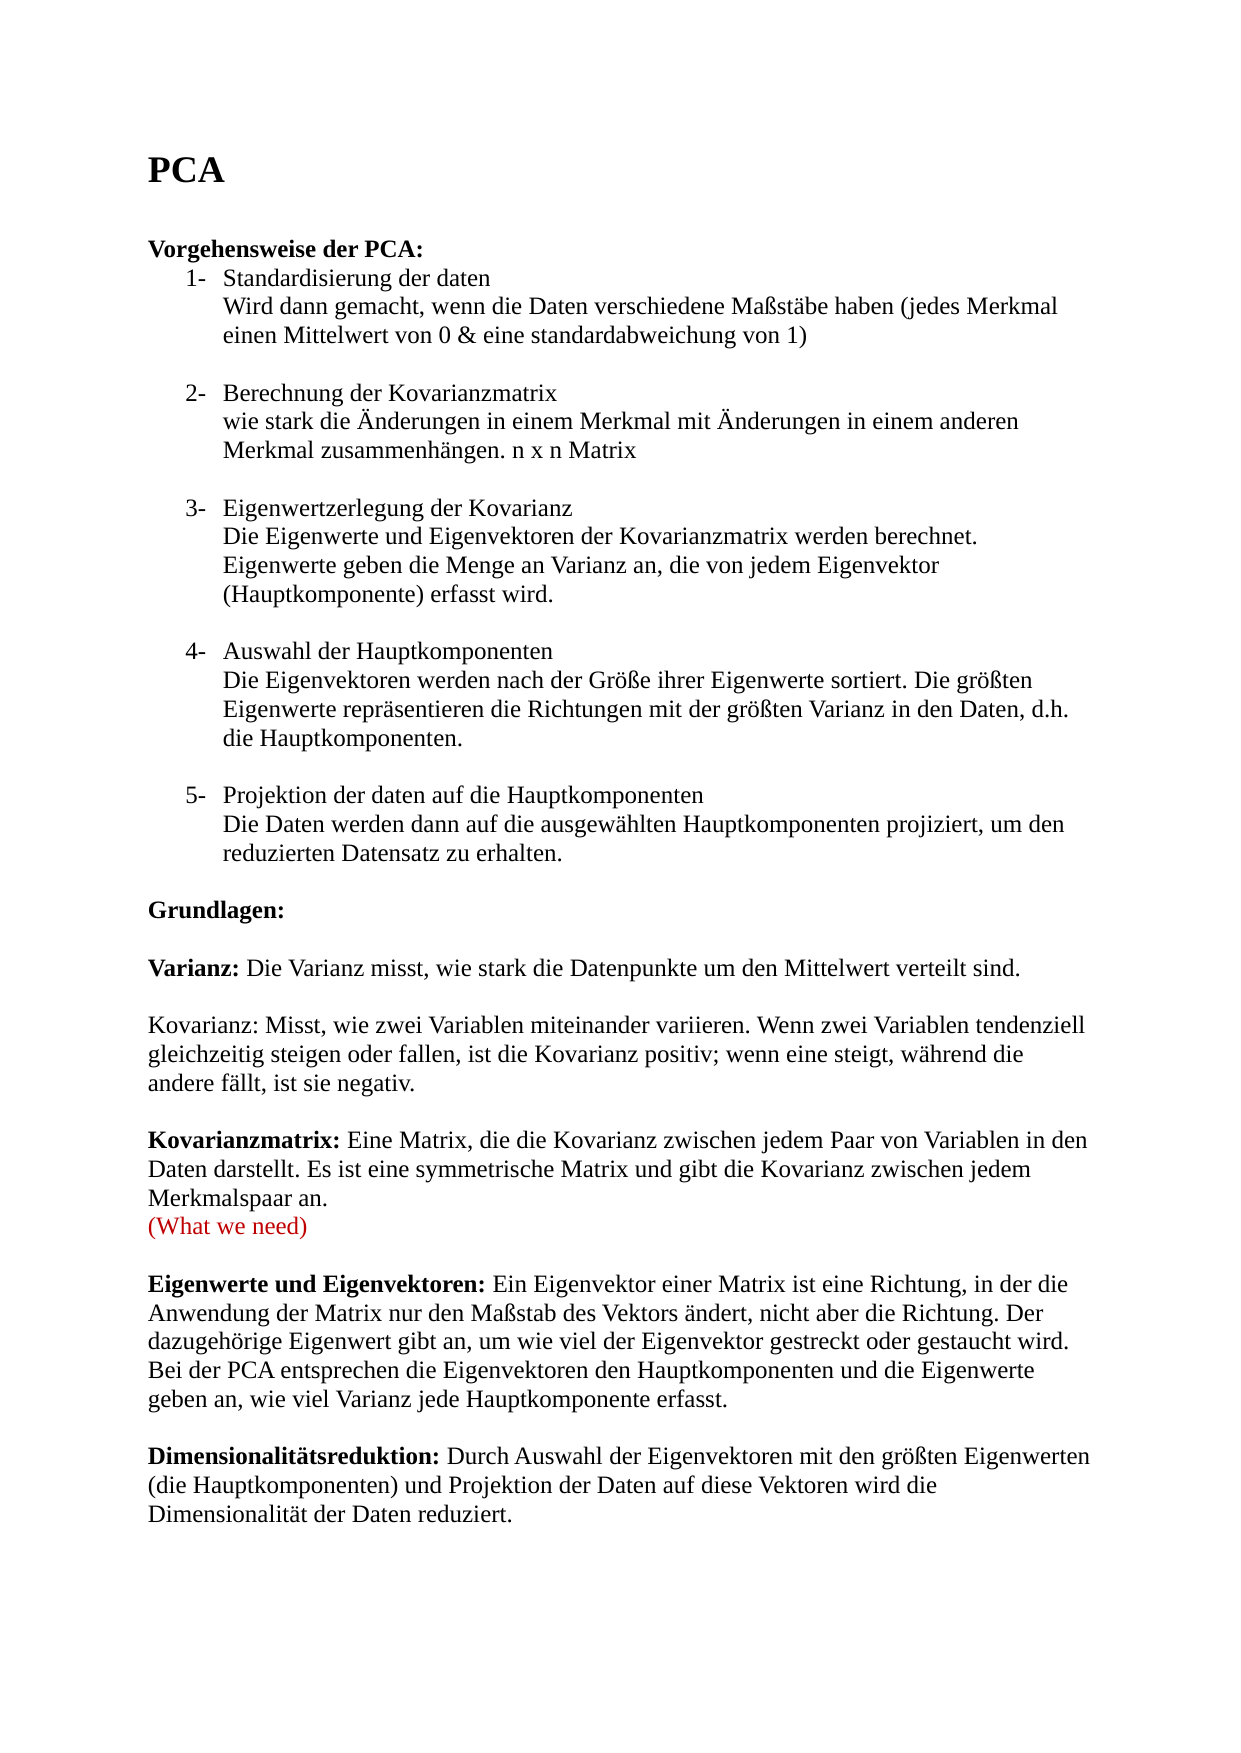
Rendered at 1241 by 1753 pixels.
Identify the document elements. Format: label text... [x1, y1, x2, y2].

list Die Daten werden dann auf die ausgewählten Hauptkomponenten projiziert, um den reduzierten Datensatz zu erhalten. [223, 809, 1093, 866]
list Die Eigenwerte und Eigenvektoren der Kovarianzmatrix werden berechnet. Eigenwerte geben die Menge an Varianz an, die von jedem Eigenvektor (Hauptkomponente) erfasst wird. [223, 521, 1093, 608]
text Kovarianz: Misst, wie zwei Variablen miteinander variieren. Wenn zwei Variablen tendenziell gleichzeitig steigen oder fallen, ist die Kovarianz positiv; wenn eine steigt, während die andere fällt, ist sie negativ. [148, 1010, 1093, 1096]
text Varianz: Die Varianz misst, wie stark die Datenpunkte um den Mittelwert verteilt sind. [148, 953, 1093, 981]
list Wird dann gemacht, wenn die Daten verschiedene Maßstäbe haben (jedes Merkmal einen Mittelwert von 0 & eine standardabweichung von 1) [223, 291, 1093, 349]
text Kovarianzmatrix: Eine Matrix, die die Kovarianz zwischen jedem Paar von Variablen in den Daten darstellt. Es ist eine symmetrische Matrix und gibt die Kovarianz zwischen jedem Merkmalspaar an. [148, 1125, 1093, 1211]
text Grundlagen: [148, 895, 1093, 924]
list Eigenwertzerlegung der Kovarianz [185, 493, 1093, 521]
text (What we need) [148, 1211, 1093, 1240]
list Standardisierung der daten [185, 263, 1093, 291]
list Berechnung der Kovarianzmatrix [185, 378, 1093, 406]
text Eigenwerte und Eigenvektoren: Ein Eigenvektor einer Matrix ist eine Richtung, in der die Anwendung der Matrix nur den Maßstab des Vektors ändert, nicht aber die Richtung. Der dazugehörige Eigenwert gibt an, um wie viel der Eigenvektor gestreckt oder gestaucht wird. Bei der PCA entsprechen die Eigenvektoren den Hauptkomponenten und die Eigenwerte geben an, wie viel Varianz jede Hauptkomponente erfasst. [148, 1269, 1093, 1413]
list Auswahl der Hauptkomponenten [185, 636, 1093, 665]
list wie stark die Änderungen in einem Merkmal mit Änderungen in einem anderen Merkmal zusammenhängen. n x n Matrix [223, 406, 1093, 464]
text Vorgehensweise der PCA: [148, 234, 1093, 263]
text Dimensionalitätsreduktion: Durch Auswahl der Eigenvektoren mit den größten Eigenwerten (die Hauptkomponenten) und Projektion der Daten auf diese Vektoren wird die Dimensionalität der Daten reduziert. [148, 1441, 1093, 1528]
list Projektion der daten auf die Hauptkomponenten [185, 780, 1093, 809]
text PCA [148, 148, 1093, 191]
list Die Eigenvektoren werden nach der Größe ihrer Eigenwerte sortiert. Die größten Eigenwerte repräsentieren die Richtungen mit der größten Varianz in den Daten, d.h. die Hauptkomponenten. [223, 665, 1093, 751]
